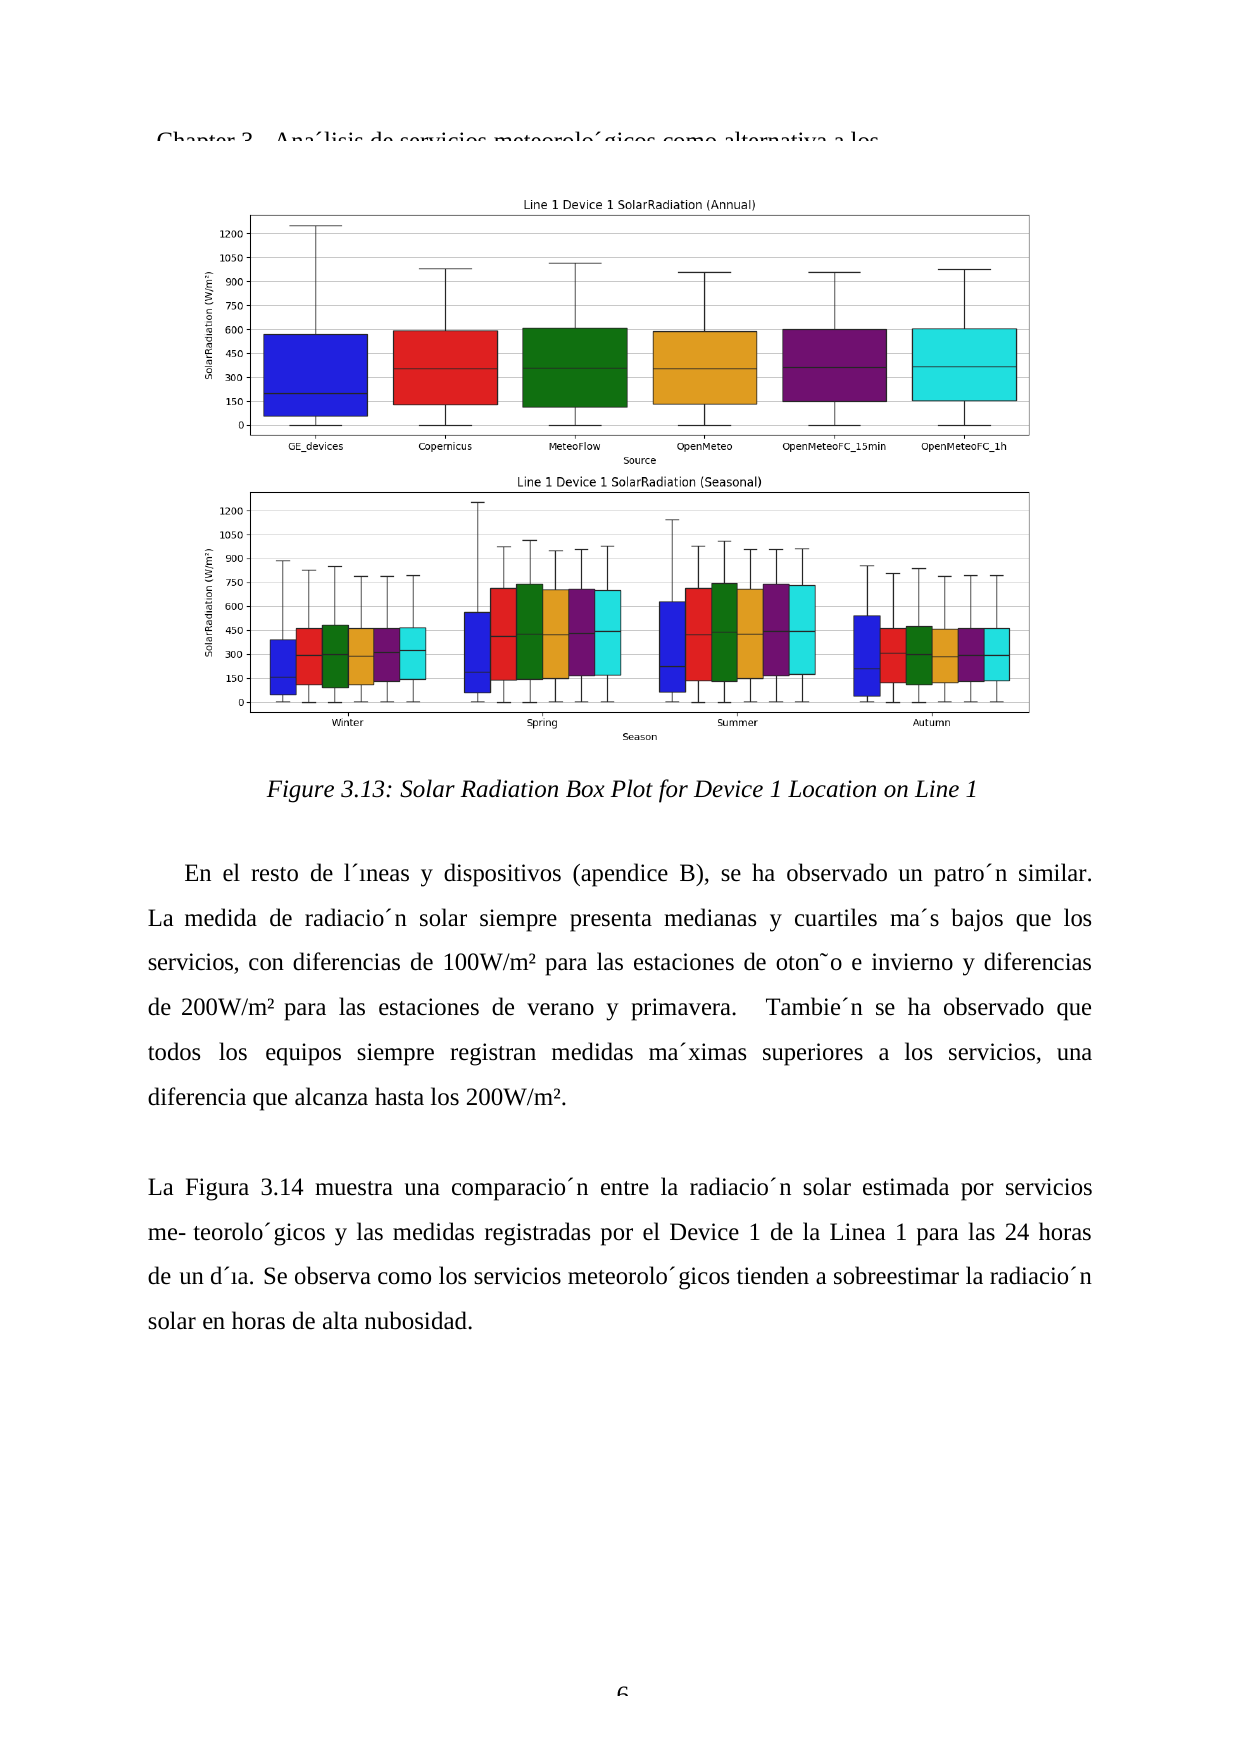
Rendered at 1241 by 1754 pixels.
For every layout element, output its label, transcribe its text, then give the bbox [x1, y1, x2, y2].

picture [204, 200, 1030, 740]
text En el resto de l´ıneas y dispositivos (apendice B), se ha observado un patro´n similar. La medida de radiacio´n solar siempre presenta medianas y cuartiles ma´s bajos que los servicios, con diferencias de 100W/m² para las estaciones de oton˜o e invierno y diferencias de 200W/m² para las estaciones de verano y primavera. Tambie´n se ha observado que todos los equipos siempre registran medidas ma´ximas superiores a los servicios, una diferencia que alcanza hasta los 200W/m². [148, 858, 1093, 1111]
text La Figura 3.14 muestra una comparacio´n entre la radiacio´n solar estimada por servicios me- teorolo´gicos y las medidas registradas por el Device 1 de la Linea 1 para las 24 horas de un d´ıa. Se observa como los servicios meteorolo´gicos tienden a sobreestimar la radiacio´n solar en horas de alta nubosidad. [148, 1172, 1093, 1335]
text Figure 3.13: Solar Radiation Box Plot for Device 1 Location on Line 1 [267, 774, 1240, 803]
